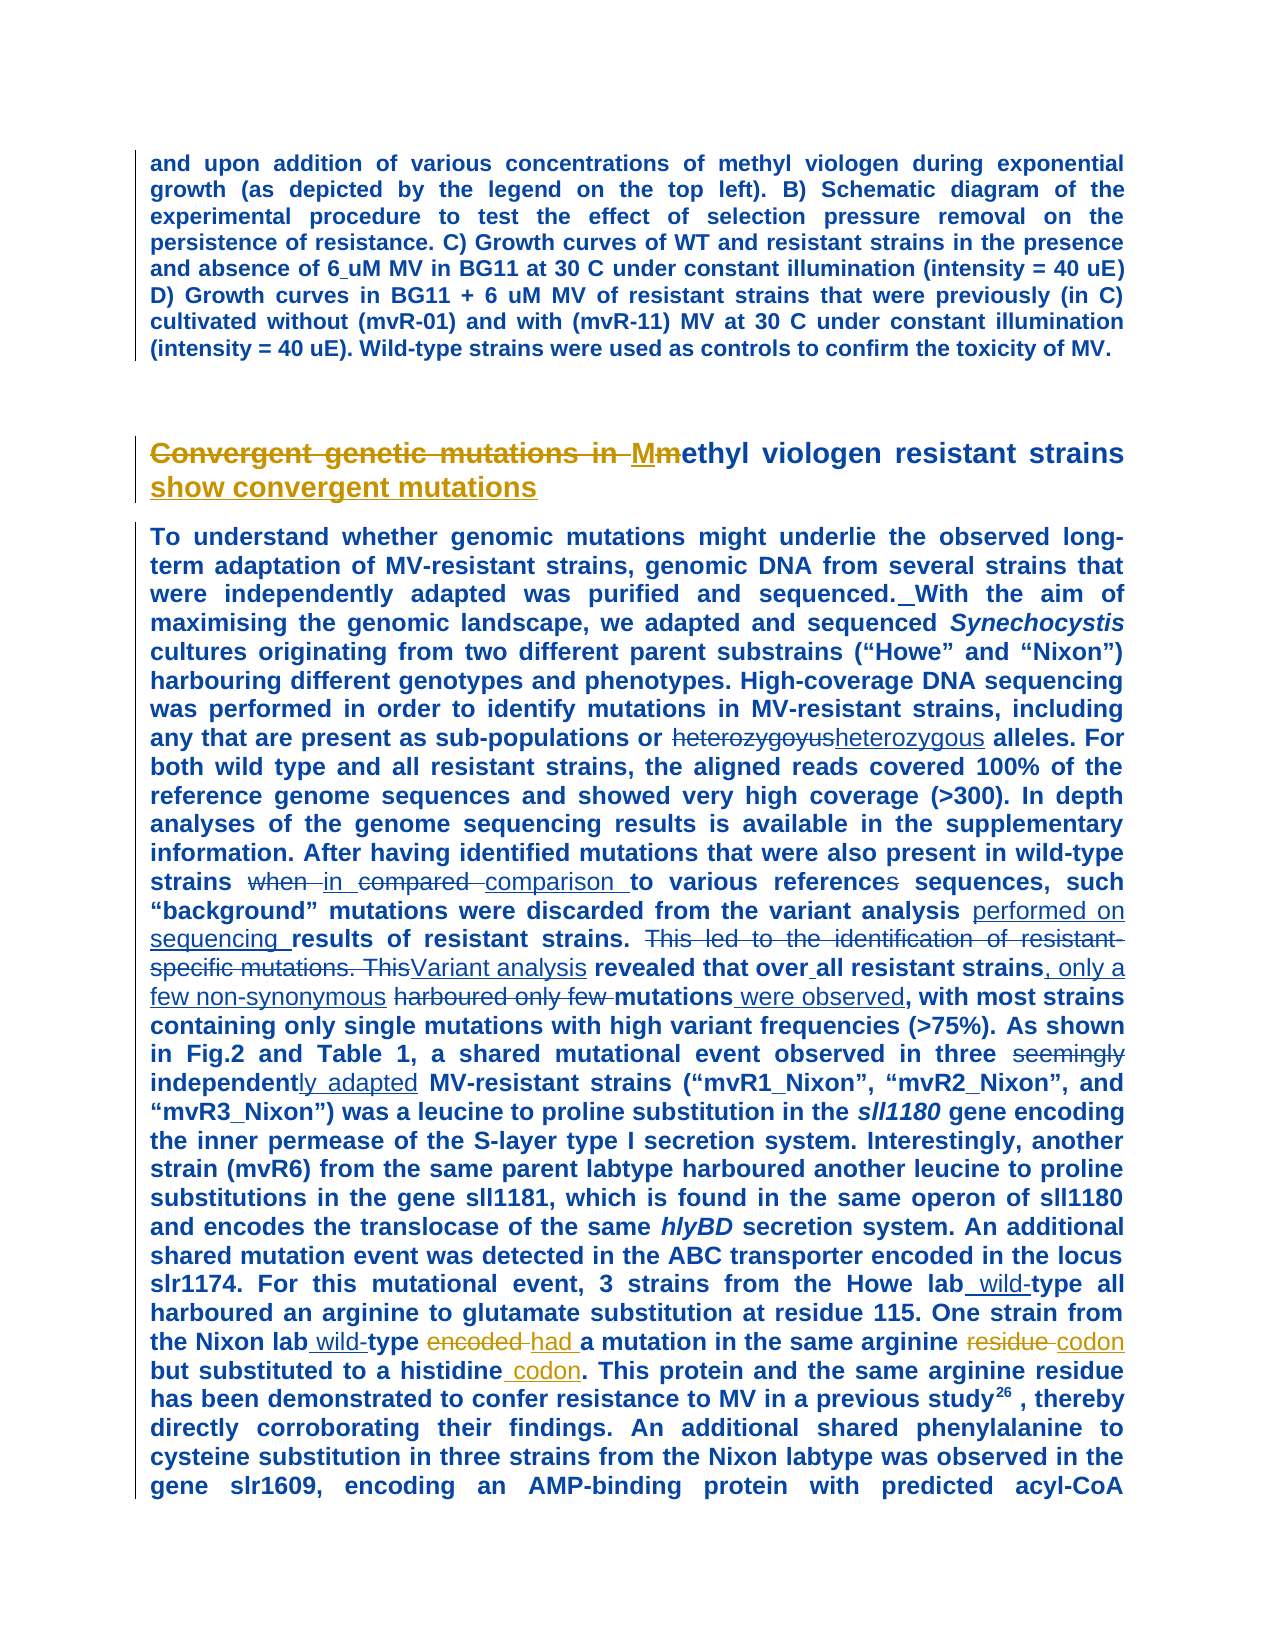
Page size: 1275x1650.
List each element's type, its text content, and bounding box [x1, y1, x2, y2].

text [150, 522, 1125, 1499]
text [150, 150, 1125, 361]
subtitle ethyl viologen resistant strains [150, 436, 1125, 503]
